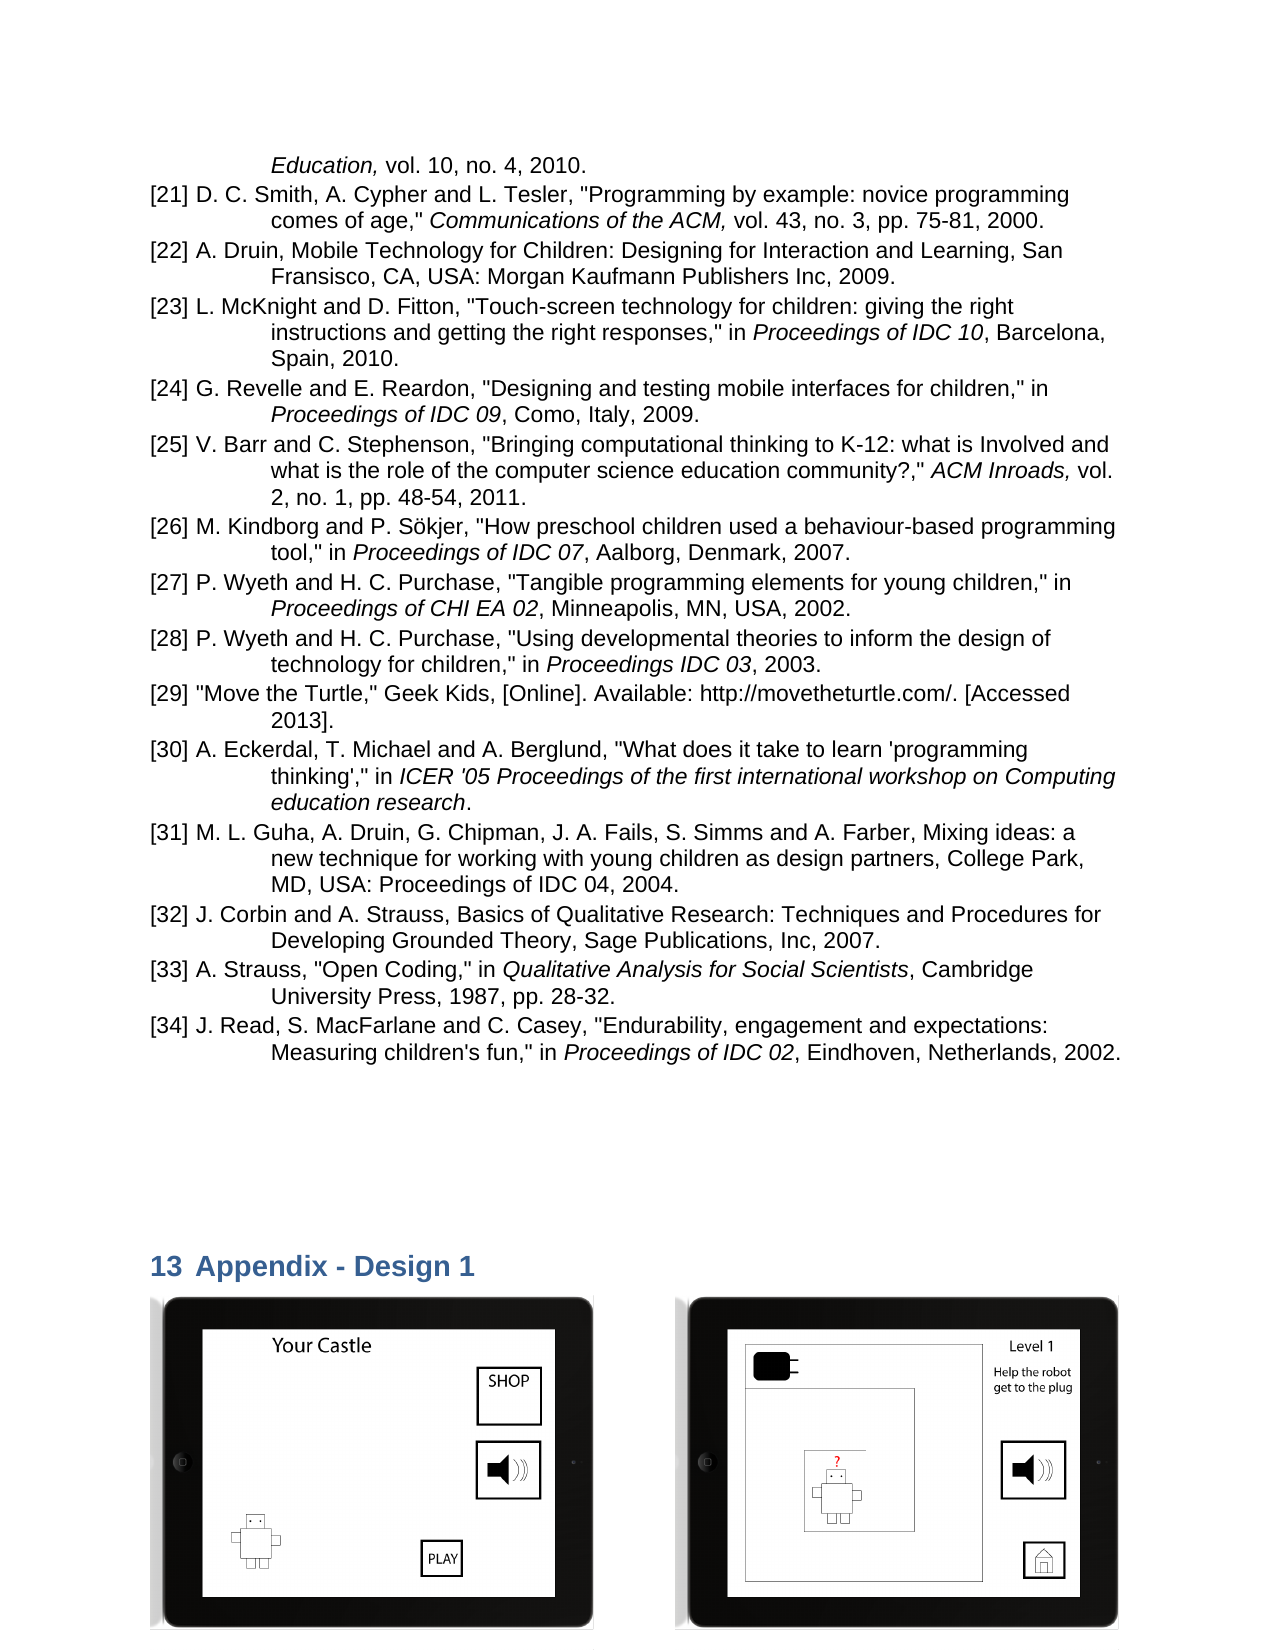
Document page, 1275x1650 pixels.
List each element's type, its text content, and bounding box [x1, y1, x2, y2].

picture [675, 1293, 1125, 1631]
picture [150, 1293, 600, 1631]
subtitle Appendix - Design 1 [150, 1249, 1125, 1282]
